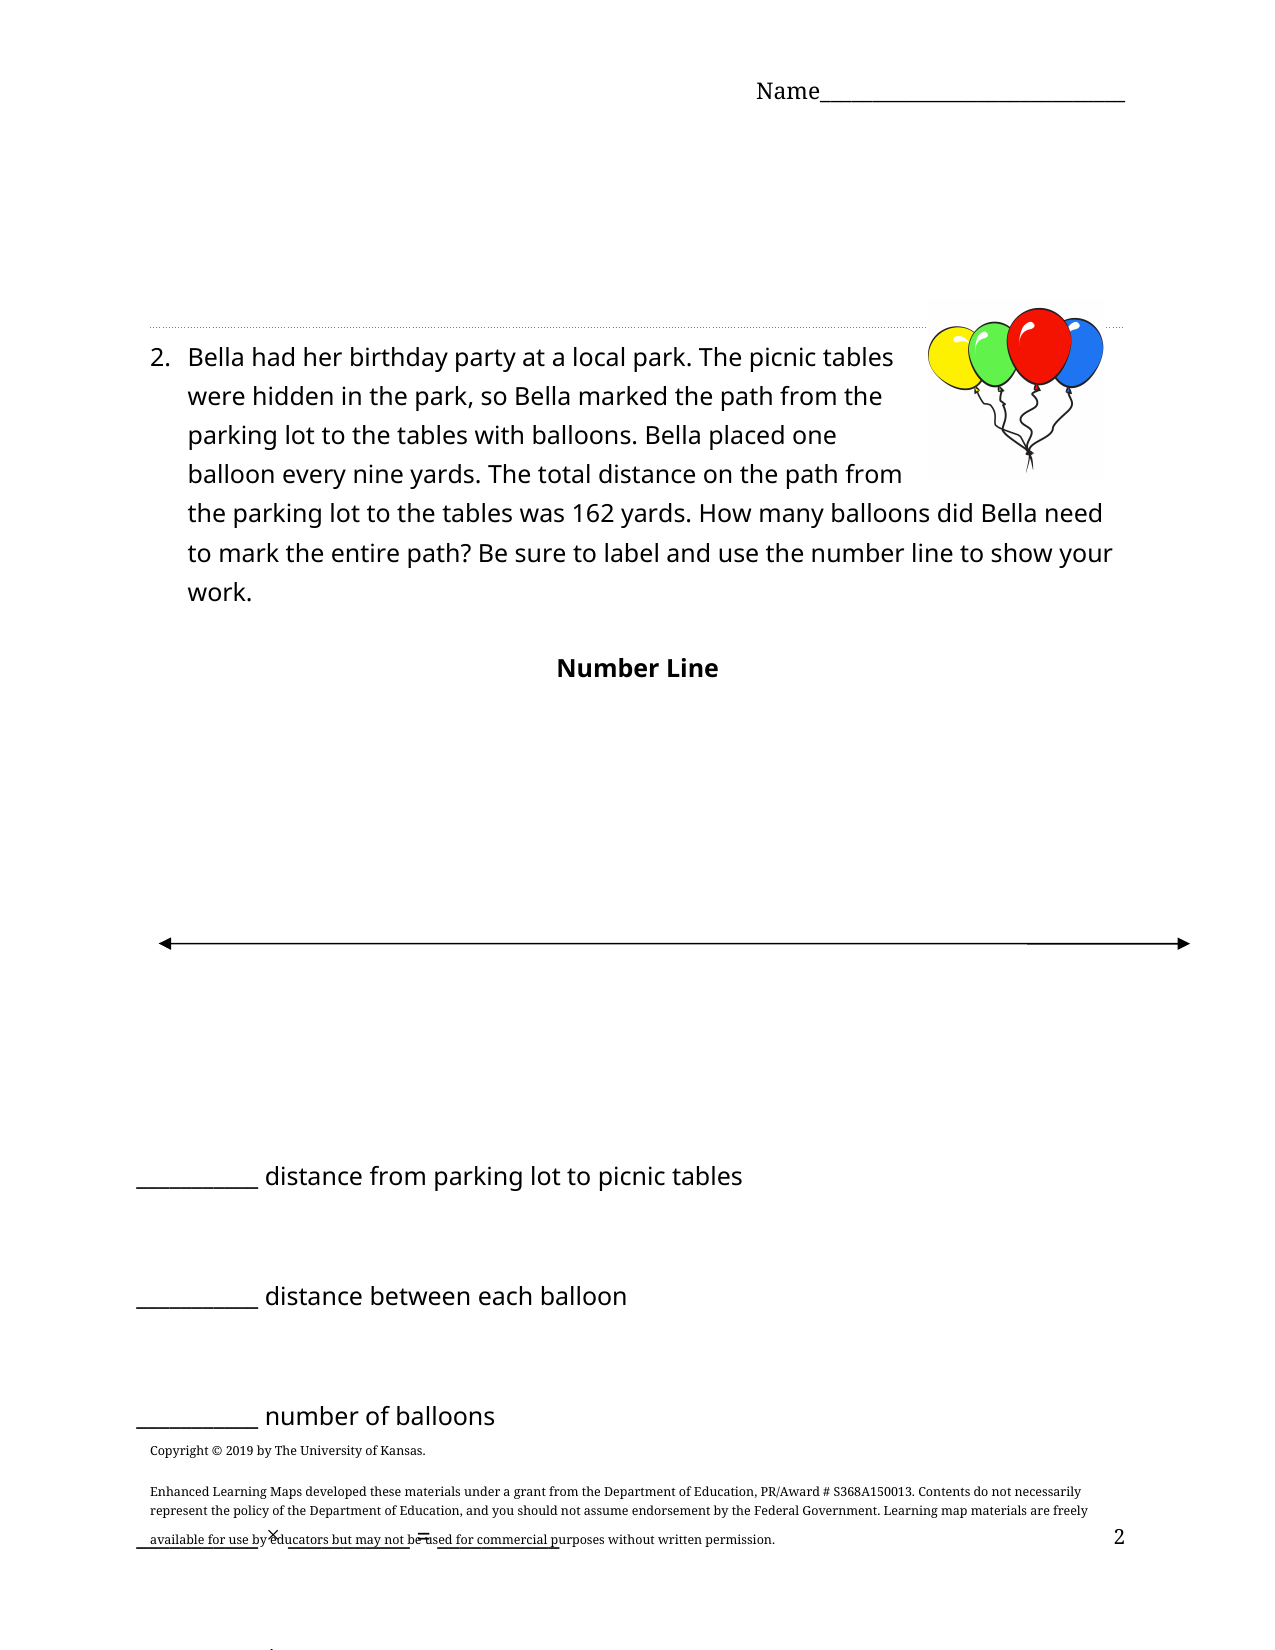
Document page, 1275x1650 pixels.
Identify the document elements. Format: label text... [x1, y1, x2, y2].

picture [925, 299, 1104, 478]
list Number Line [150, 651, 1125, 685]
list Bella had her birthday party at a local park. The picnic tables were hidden in the park, so Bella marked the path from the parking lot to the tables with balloons. Bella placed one balloon every nine yards. The total distance on the path from the parking lot to the tables was 162 yards. How many balloons did Bella need to mark the entire path? Be sure to label and use the number line to show your work. [150, 326, 1125, 608]
